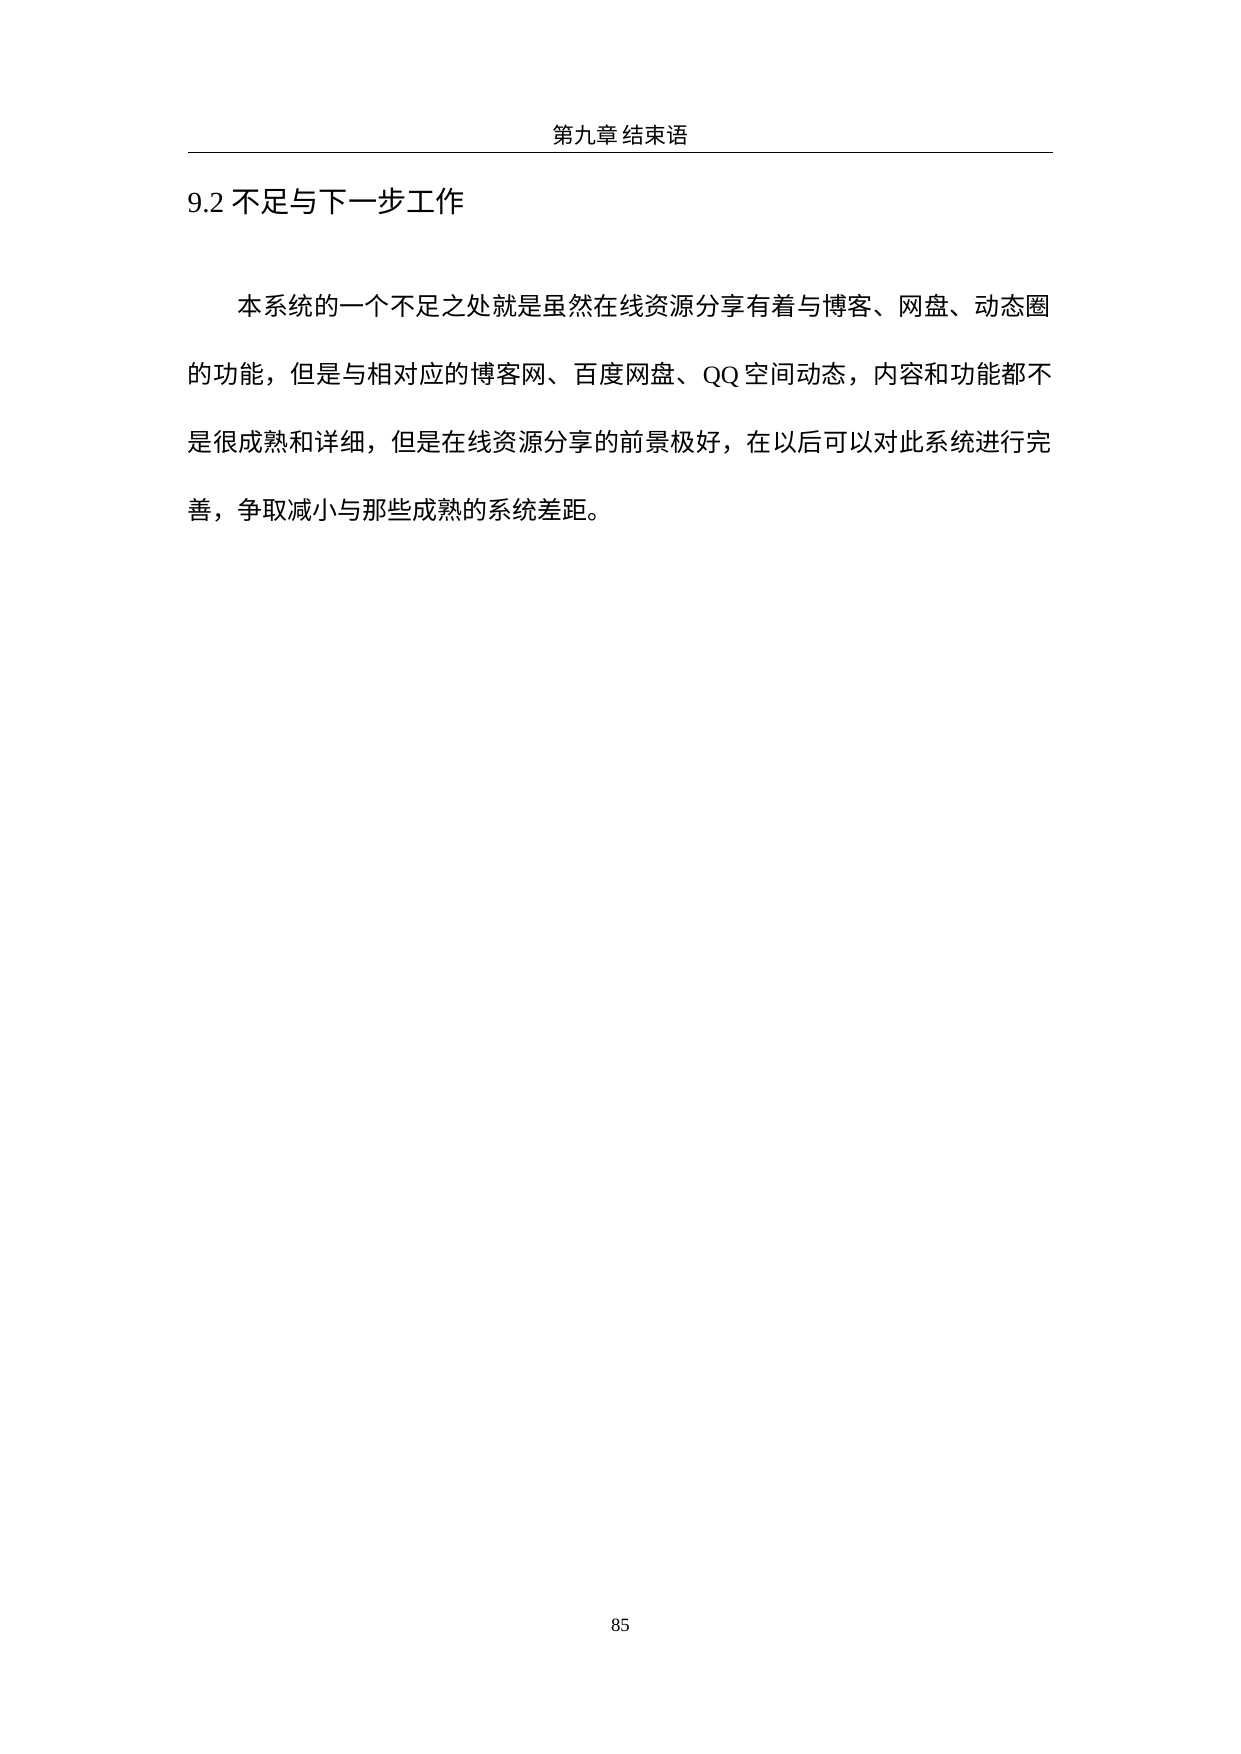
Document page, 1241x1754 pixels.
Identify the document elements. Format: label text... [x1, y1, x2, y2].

text 本系统的一个不足之处就是虽然在线资源分享有着与博客、网盘、动态圈的功能，但是与相对应的博客网、百度网盘、QQ空间动态，内容和功能都不是很成熟和详细，但是在线资源分享的前景极好，在以后可以对此系统进行完善，争取减小与那些成熟的系统差距。 [187, 271, 1053, 543]
subtitle 9.2 不足与下一步工作 [187, 166, 1053, 233]
